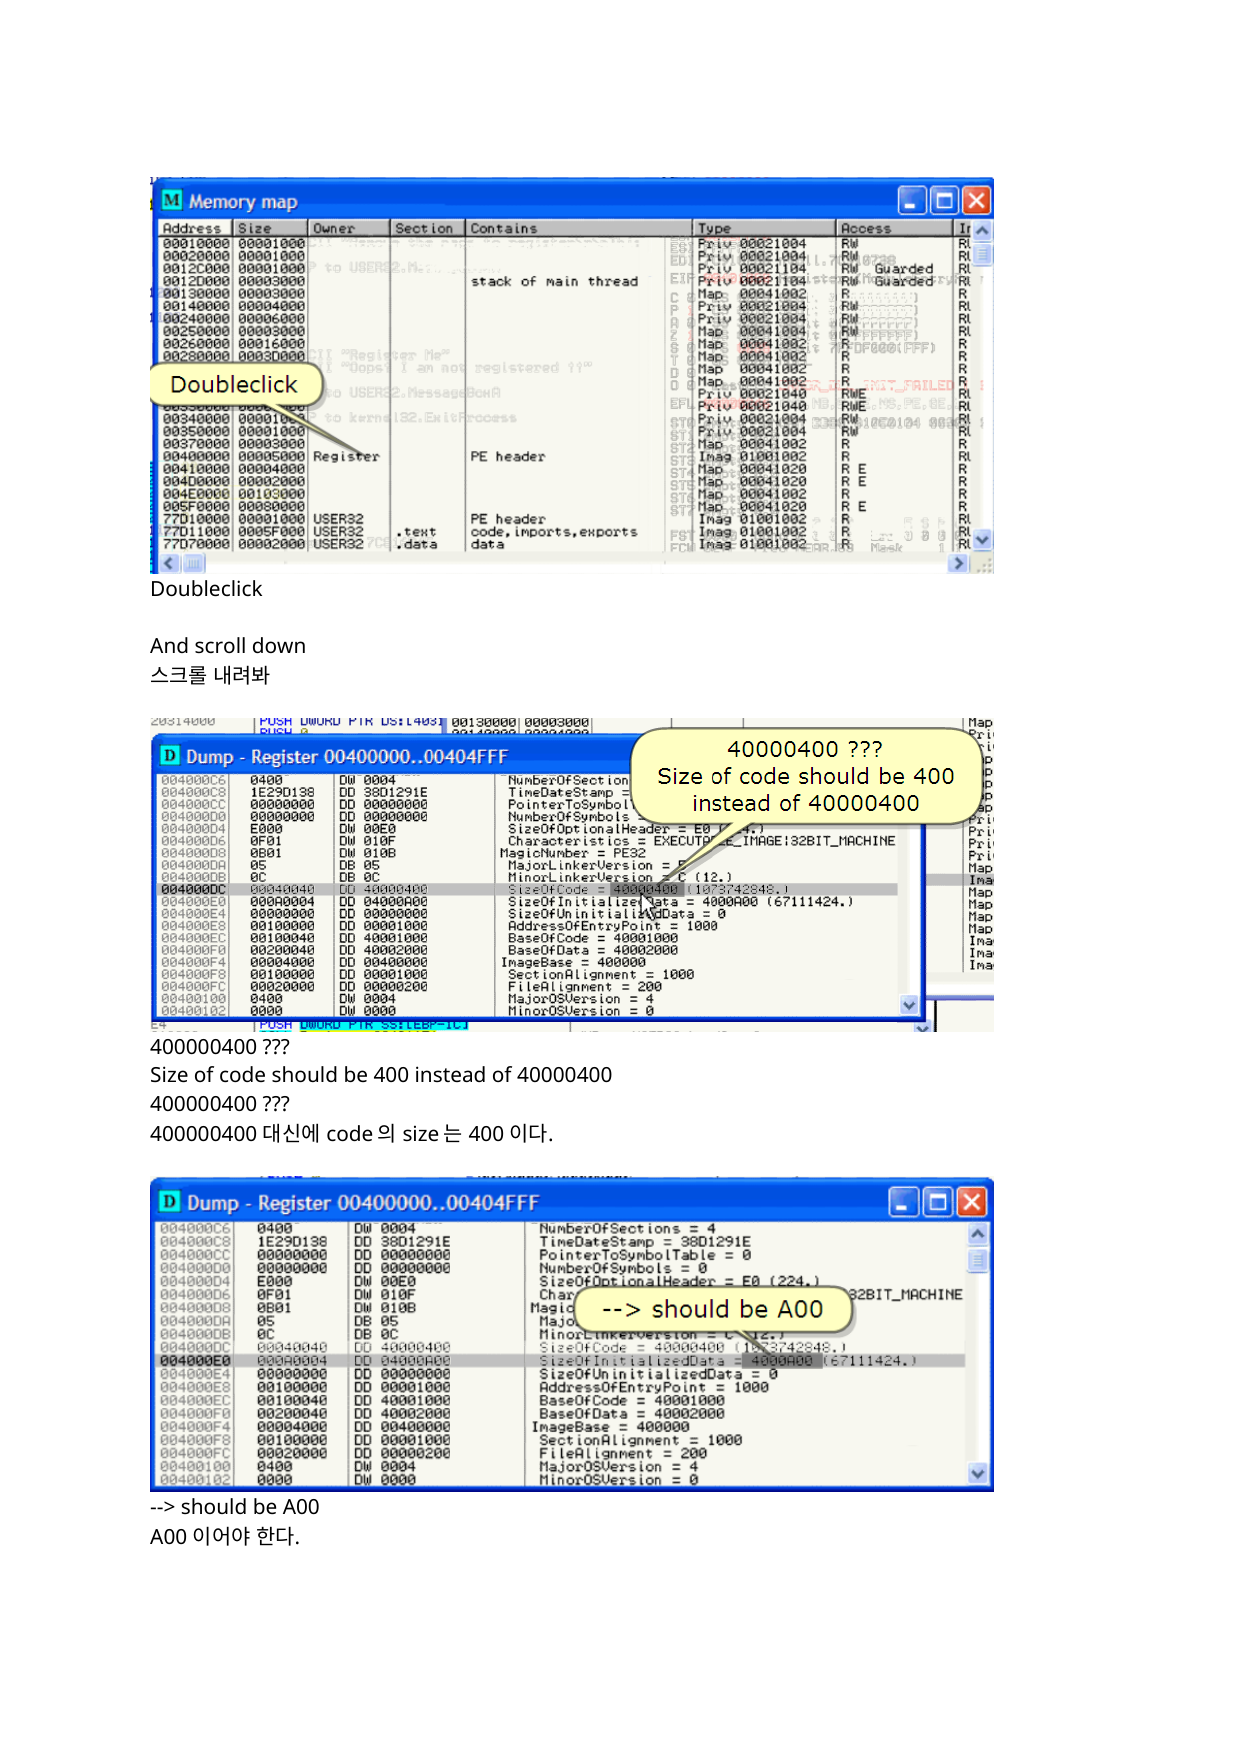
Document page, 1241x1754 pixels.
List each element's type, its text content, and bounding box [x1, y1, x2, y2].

text Doubleclick [150, 574, 1090, 602]
text Size of code should be 400 instead of 40000400 [150, 1061, 1090, 1089]
text 400000400 ??? [150, 1032, 1090, 1061]
text A00 이어야 한다. [150, 1520, 1090, 1551]
text 400000400 ??? [150, 1089, 1090, 1117]
text 스크롤 내려봐 [150, 659, 1090, 689]
text And scroll down [150, 631, 1090, 659]
text --> should be A00 [150, 1492, 1090, 1520]
text 400000400 대신에 code의 size는 400 이다. [150, 1117, 1090, 1148]
picture [150, 1176, 994, 1492]
picture [150, 177, 994, 574]
picture [150, 718, 994, 1032]
